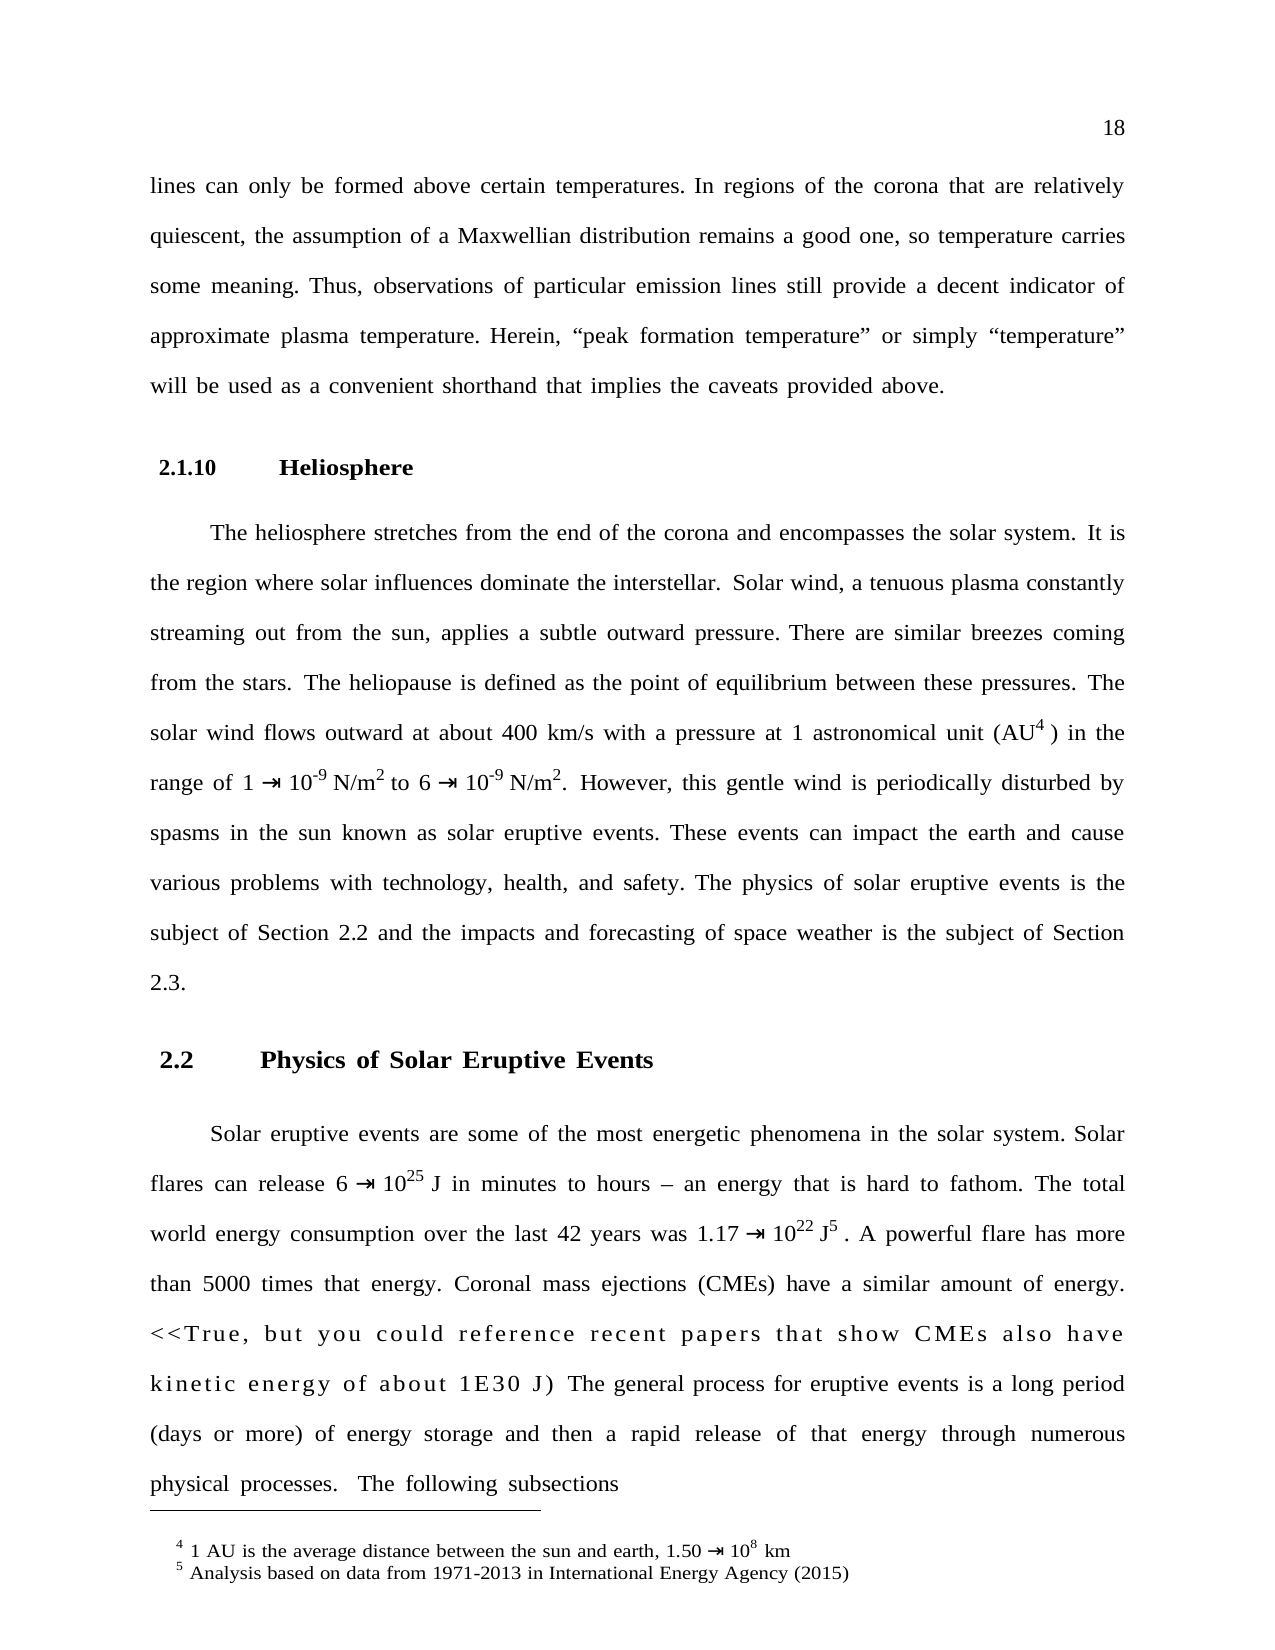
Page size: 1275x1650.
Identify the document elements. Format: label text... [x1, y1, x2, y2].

subtitle Heliosphere [159, 454, 1137, 481]
text The heliosphere stretches from the end of the corona and encompasses the solar system. It is the region where solar influences dominate the interstellar. Solar wind, a tenuous plasma constantly streaming out from the sun, applies a subtle outward pressure. There are similar breezes coming from the stars. The heliopause is defined as the point of equilibrium between these pressures. The solar wind flows outward at about 400 km/s with a pressure at 1 astronomical unit (AU4 ) in the range of 1 ⇥ 10-9 N/m2 to 6 ⇥ 10-9 N/m2. However, this gentle wind is periodically disturbed by spasms in the sun known as solar eruptive events. These events can impact the earth and cause various problems with technology, health, and safety. The physics of solar eruptive events is the subject of Section 2.2 and the impacts and forecasting of space weather is the subject of Section 2.3. [150, 500, 1125, 1000]
text 5 Analysis based on data from 1971-2013 in International Energy Agency (2015) [176, 1563, 1137, 1584]
subtitle 2.2 Physics of Solar Eruptive Events [159, 1045, 1137, 1074]
text Solar eruptive events are some of the most energetic phenomena in the solar system. Solar flares can release 6 ⇥ 1025 J in minutes to hours – an energy that is hard to fathom. The total world energy consumption over the last 42 years was 1.17 ⇥ 1022 J5 . A powerful flare has more than 5000 times that energy. Coronal mass ejections (CMEs) have a similar amount of energy. <<True, but you could reference recent papers that show CMEs also have kinetic energy of about 1E30 J) The general process for eruptive events is a long period (days or more) of energy storage and then a rapid release of that energy through numerous physical processes. The following subsections [150, 1101, 1125, 1501]
text 4 1 AU is the average distance between the sun and earth, 1.50 ⇥ 108 km [176, 1538, 1137, 1563]
text lines can only be formed above certain temperatures. In regions of the corona that are relatively quiescent, the assumption of a Maxwellian distribution remains a good one, so temperature carries some meaning. Thus, observations of particular emission lines still provide a decent indicator of approximate plasma temperature. Herein, “peak formation temperature” or simply “temperature” will be used as a convenient shorthand that implies the caveats provided above. [150, 172, 1125, 398]
